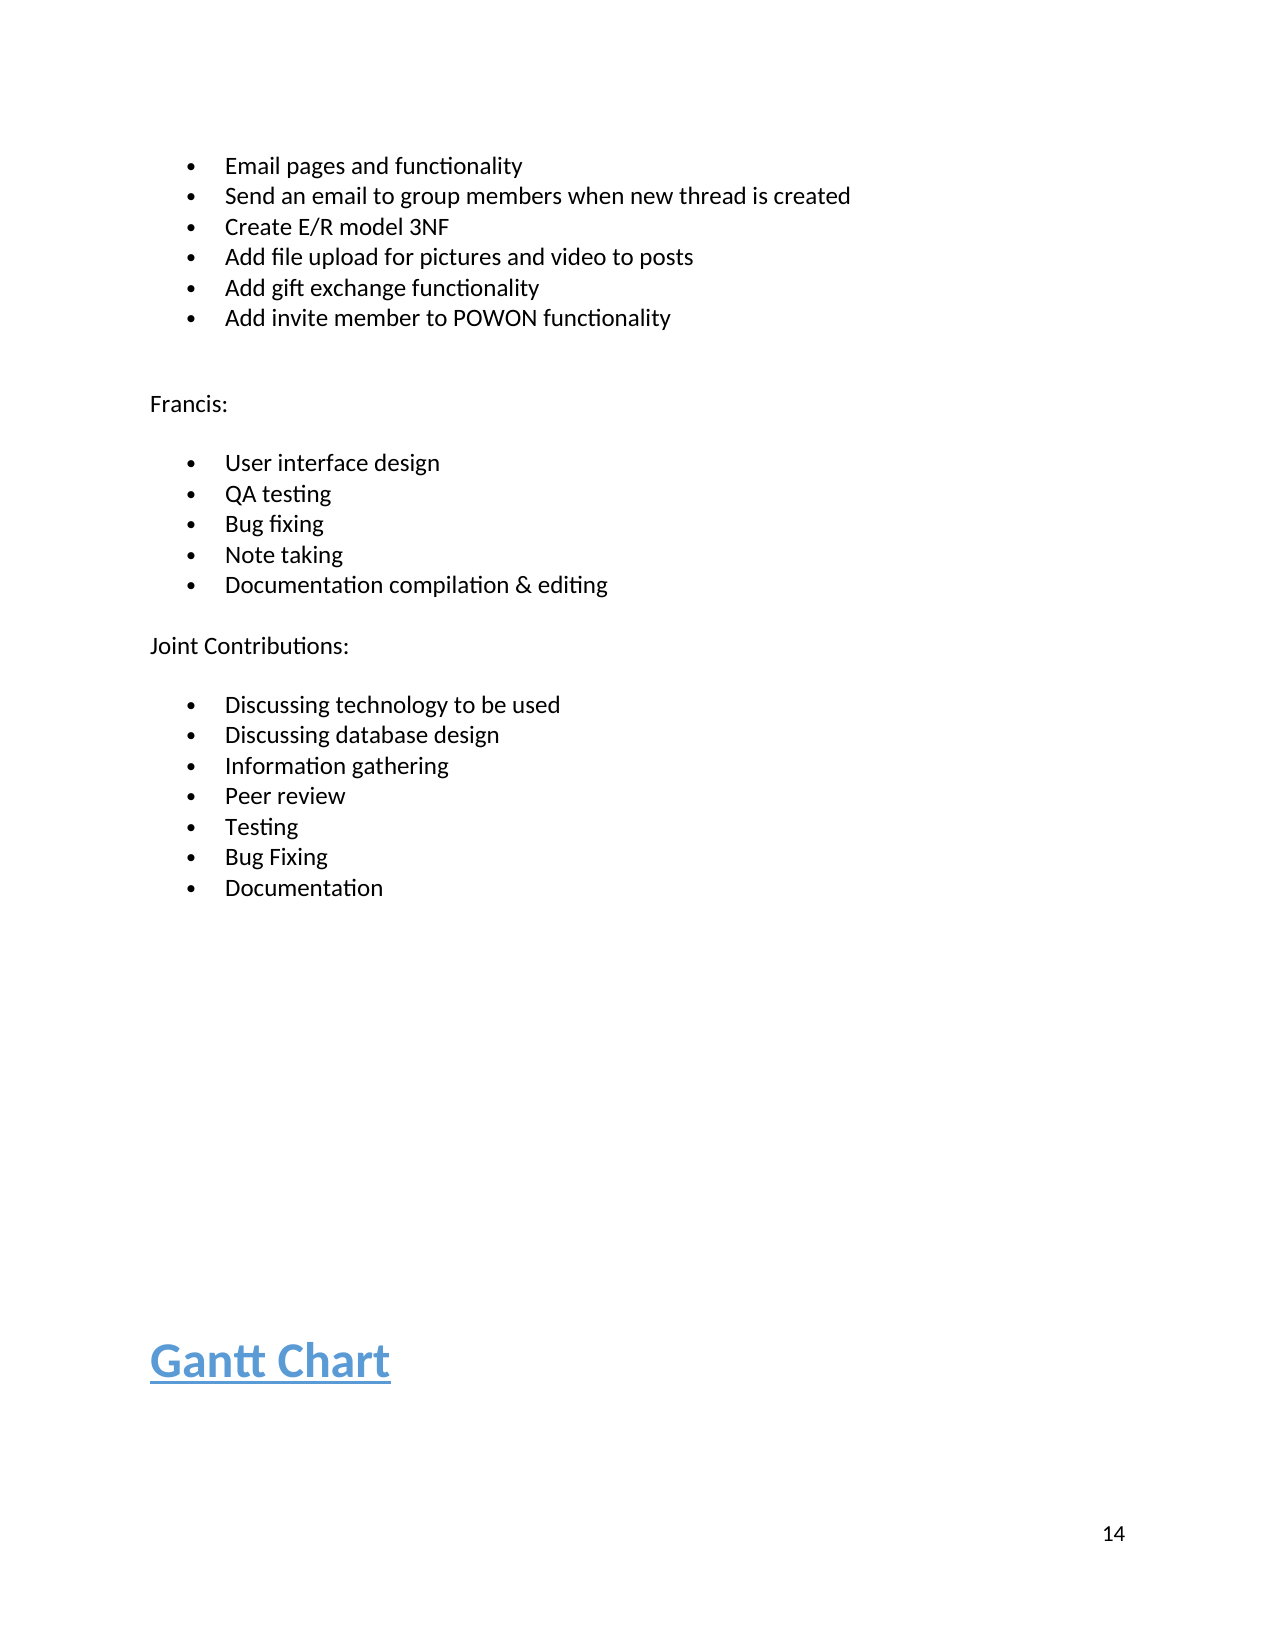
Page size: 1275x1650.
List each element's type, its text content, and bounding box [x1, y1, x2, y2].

list Add file upload for pictures and video to posts [187, 242, 1125, 272]
list Add gift exchange functionality [187, 272, 1125, 303]
list Information gathering [187, 750, 1125, 780]
list QA testing [187, 478, 1125, 508]
list Note taking [187, 539, 1125, 569]
list Testing [187, 811, 1125, 841]
list Documentation compilation & editing [187, 569, 1125, 600]
list Create E/R model 3NF [187, 211, 1125, 242]
list Bug Fixing [187, 841, 1125, 872]
list Add invite member to POWON functionality [187, 303, 1125, 333]
list Discussing database design [187, 719, 1125, 750]
list Discussing technology to be used [187, 689, 1125, 719]
text Francis: [150, 389, 1125, 447]
list Peer review [187, 780, 1125, 811]
text Gantt Chart [150, 1328, 1125, 1417]
text Joint Contributions: [150, 630, 1125, 689]
list Bug fixing [187, 508, 1125, 539]
list Send an email to group members when new thread is created [187, 181, 1125, 211]
list User interface design [187, 447, 1125, 478]
list Documentation [187, 872, 1125, 902]
list Email pages and functionality [187, 150, 1125, 181]
